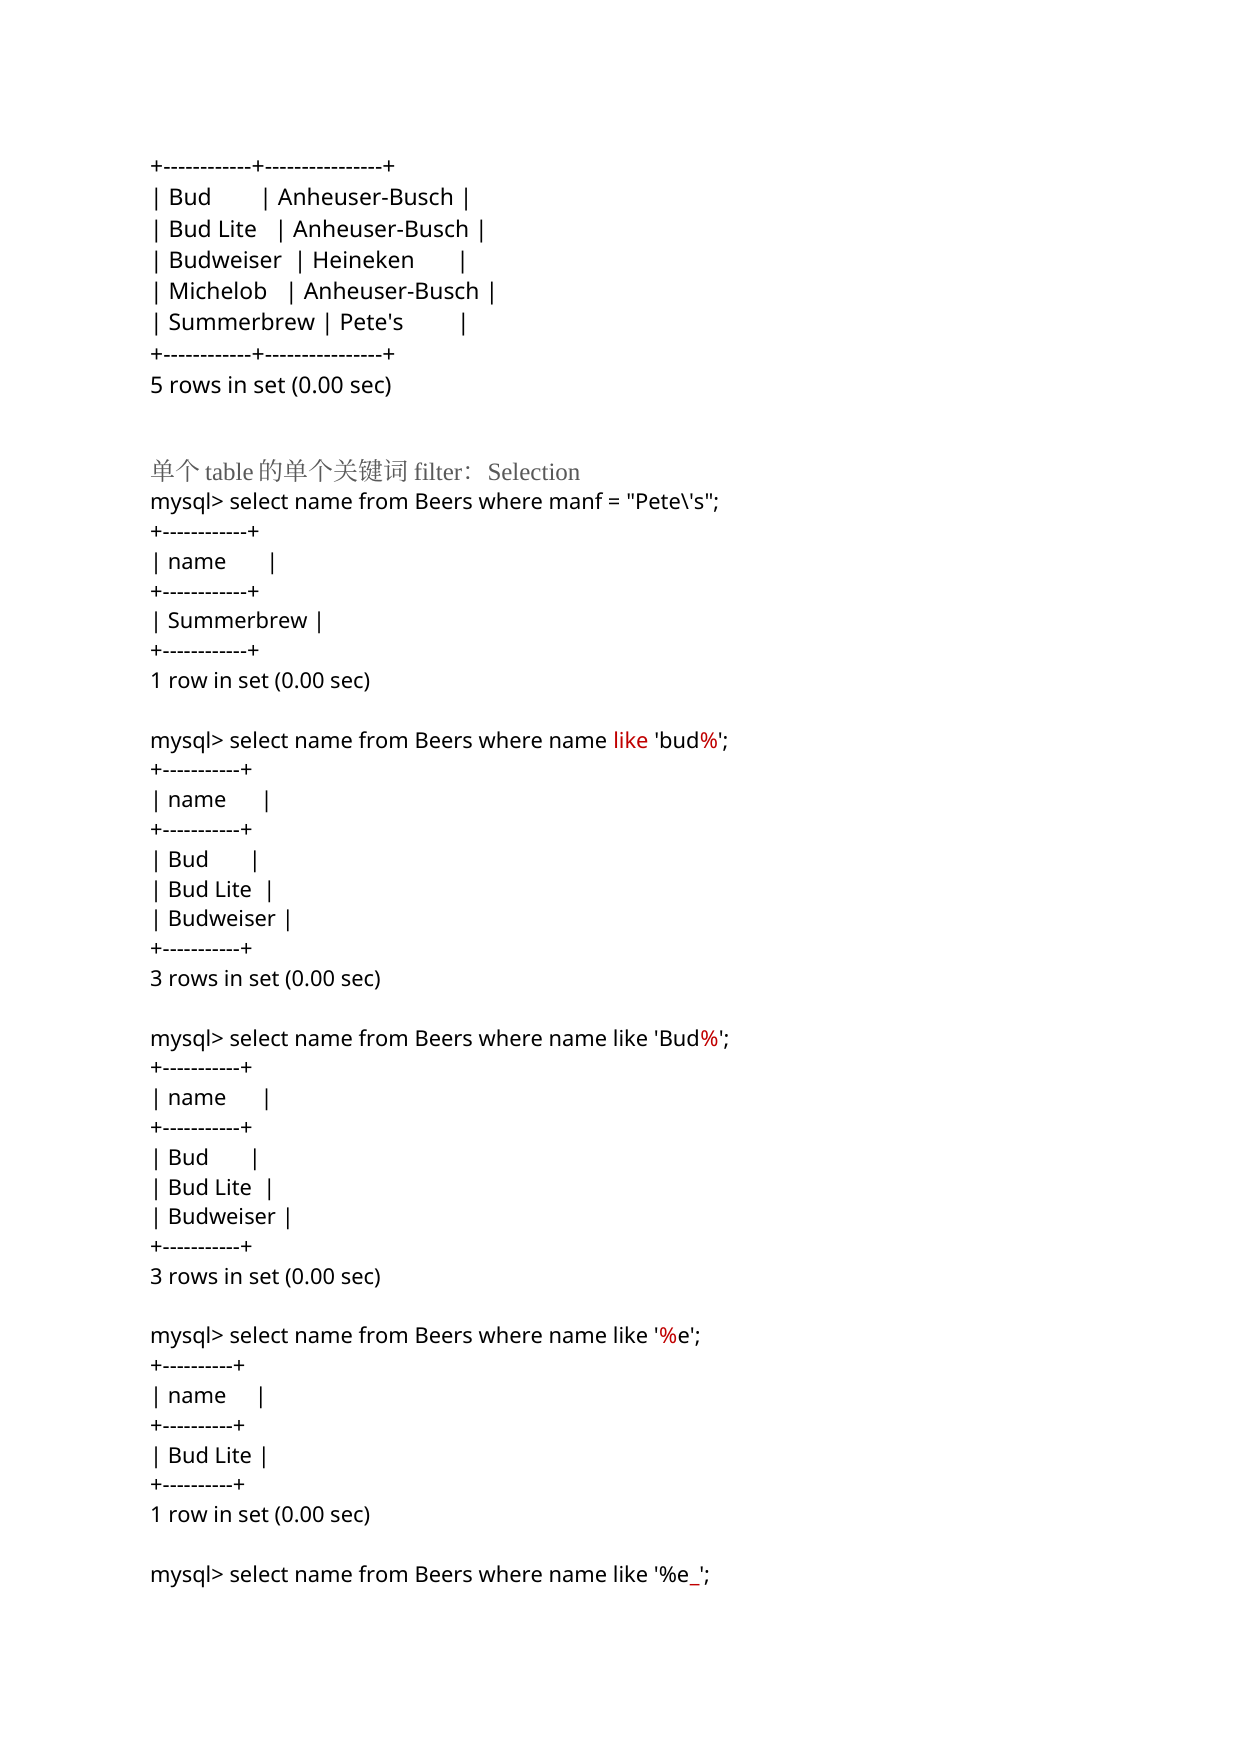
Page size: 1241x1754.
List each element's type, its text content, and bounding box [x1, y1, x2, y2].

text | Bud Lite | Anheuser-Busch | [150, 212, 1090, 244]
text 1 row in set (0.00 sec) [150, 665, 1090, 695]
text | Summerbrew | Pete's | [150, 306, 1090, 337]
text +-----------+ [150, 754, 1090, 784]
text | Bud Lite | [150, 873, 1090, 903]
text +----------+ [150, 1469, 1090, 1499]
text +-----------+ [150, 1231, 1090, 1261]
text +-----------+ [150, 1052, 1090, 1082]
text mysql> select name from Beers where name like '%e'; [150, 1320, 1090, 1350]
text mysql> select name from Beers where name like 'bud%'; [150, 724, 1090, 754]
text | Bud Lite | [150, 1171, 1090, 1201]
text | Budweiser | Heineken | [150, 244, 1090, 275]
text 单个table的单个关键词filter：Selection [150, 457, 1090, 486]
text mysql> select name from Beers where name like 'Bud%'; [150, 1022, 1090, 1052]
text | Budweiser | [150, 1201, 1090, 1231]
text 3 rows in set (0.00 sec) [150, 1261, 1090, 1291]
text | Michelob | Anheuser-Busch | [150, 275, 1090, 306]
text | Bud | [150, 844, 1090, 873]
text +----------+ [150, 1410, 1090, 1439]
text +----------+ [150, 1350, 1090, 1380]
text 5 rows in set (0.00 sec) [150, 369, 1090, 400]
text +------------+----------------+ [150, 150, 1090, 181]
text | Summerbrew | [150, 605, 1090, 635]
text +------------+ [150, 635, 1090, 665]
text | name | [150, 1082, 1090, 1112]
text | name | [150, 1380, 1090, 1410]
text | Budweiser | [150, 903, 1090, 933]
text 1 row in set (0.00 sec) [150, 1499, 1090, 1529]
text | name | [150, 784, 1090, 814]
text | Bud | [150, 1142, 1090, 1171]
text 3 rows in set (0.00 sec) [150, 963, 1090, 993]
text +------------+----------------+ [150, 337, 1090, 369]
text mysql> select name from Beers where manf = "Pete\'s"; [150, 486, 1090, 516]
text | name | [150, 546, 1090, 576]
text | Bud | Anheuser-Busch | [150, 181, 1090, 212]
text +-----------+ [150, 933, 1090, 963]
text | Bud Lite | [150, 1439, 1090, 1469]
text +-----------+ [150, 1112, 1090, 1142]
text +------------+ [150, 576, 1090, 605]
text +-----------+ [150, 814, 1090, 844]
text mysql> select name from Beers where name like '%e_'; [150, 1559, 1090, 1588]
text +------------+ [150, 516, 1090, 546]
